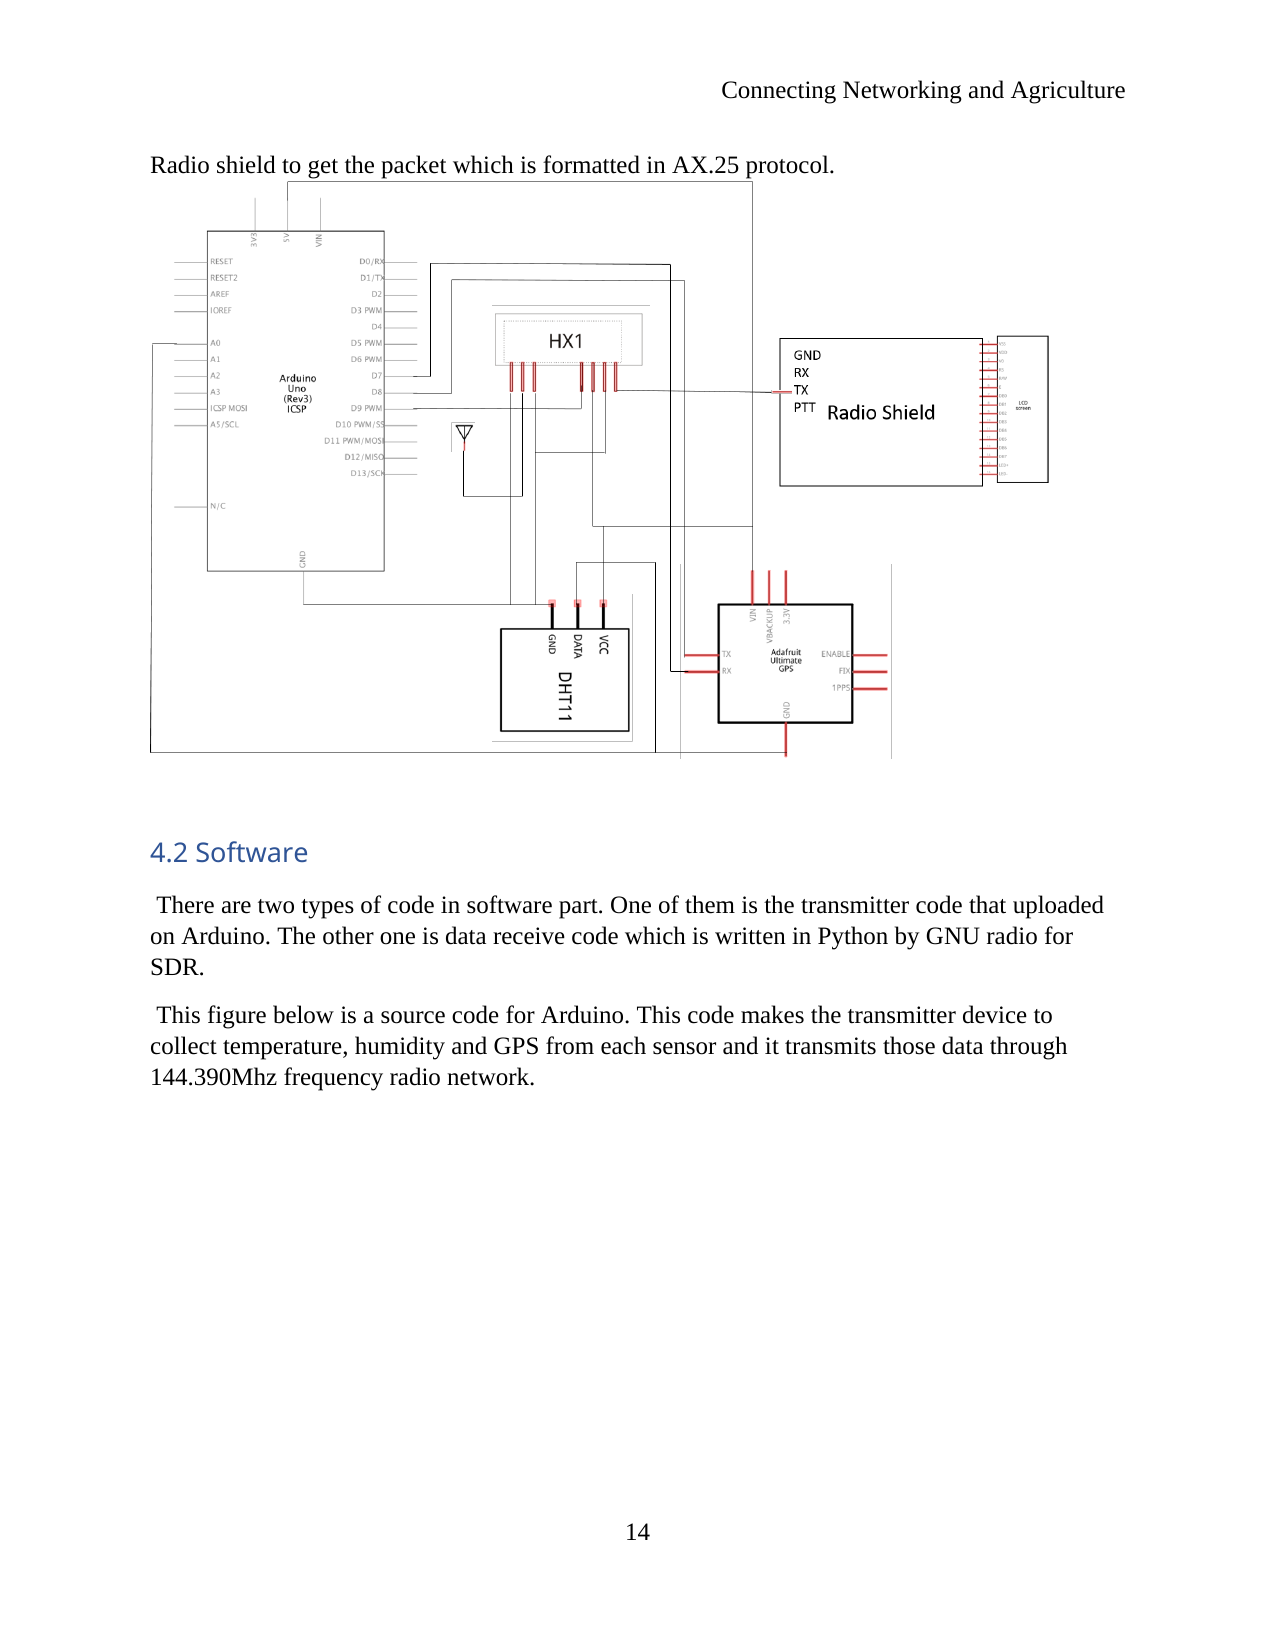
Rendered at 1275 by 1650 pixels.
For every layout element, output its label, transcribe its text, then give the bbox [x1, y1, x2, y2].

text There are two types of code in software part. One of them is the transmitter code that uploaded on Arduino. The other one is data receive code which is written in Python by GNU radio for SDR. [150, 890, 1125, 981]
picture [150, 181, 1050, 759]
text This figure below is a source code for Arduino. This code makes the transmitter device to collect temperature, humidity and GPS from each sensor and it transmits those data through 144.390Mhz frequency radio network. [150, 1000, 1125, 1091]
text 4.2 Software [150, 834, 1125, 871]
